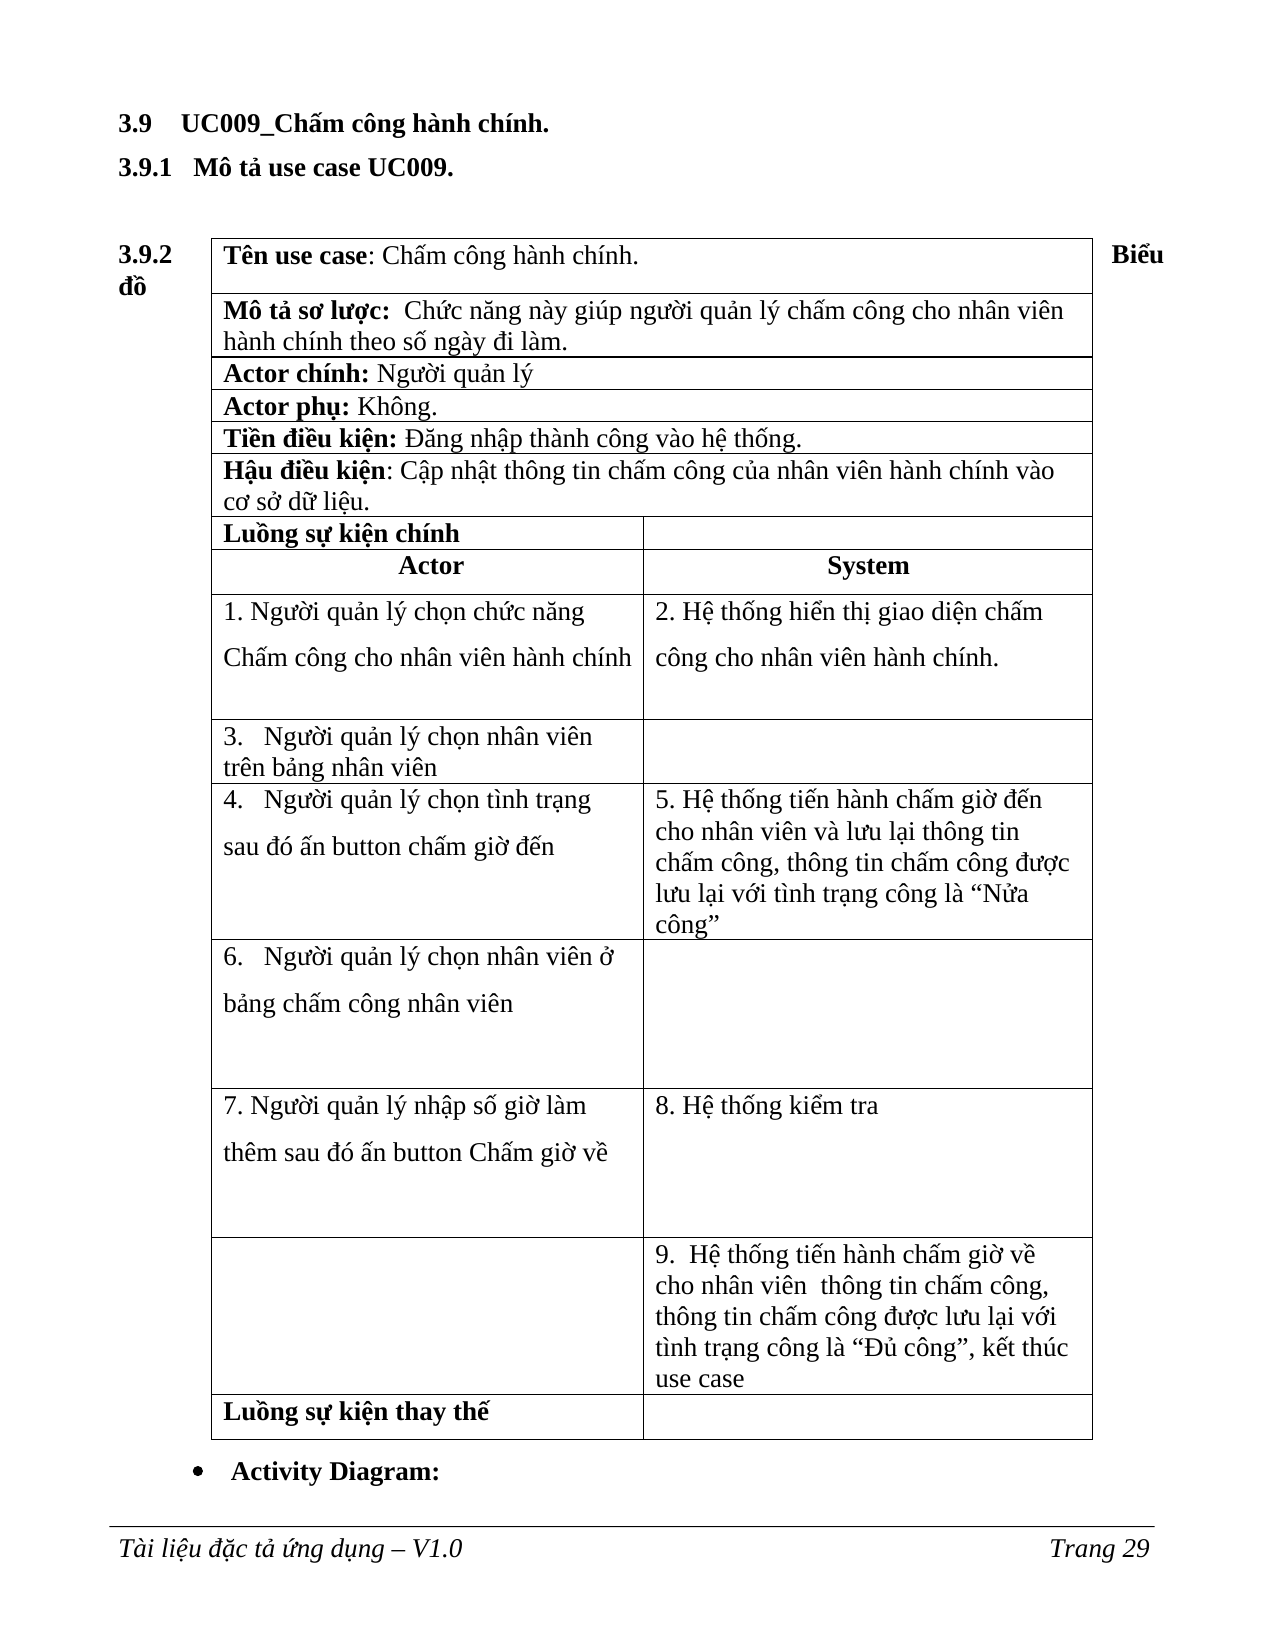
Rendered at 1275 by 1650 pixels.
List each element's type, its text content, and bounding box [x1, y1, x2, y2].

table_cell Actor chính: Người quản lý [212, 358, 1092, 388]
table_cell 9. Hệ thống tiến hành chấm giờ về cho nhân viên thông tin chấm công, thông tin chấm công được lưu lại với tình trạng công là “Đủ công”, kết thúc use case [644, 1238, 1092, 1394]
table_cell [212, 1238, 643, 1394]
table_cell 6. Người quản lý chọn nhân viên ở bảng chấm công nhân viên [212, 940, 643, 1088]
table_cell 7. Người quản lý nhập số giờ làm thêm sau đó ấn button Chấm giờ về [212, 1089, 643, 1237]
table_cell 4. Người quản lý chọn tình trạng sau đó ấn button chấm giờ đến [212, 784, 643, 939]
table_cell [644, 720, 1092, 783]
table_cell Actor [212, 550, 643, 594]
table_cell 3. Người quản lý chọn nhân viên trên bảng nhân viên [212, 720, 643, 783]
table_cell Hậu điều kiện: Cập nhật thông tin chấm công của nhân viên hành chính vào cơ sở dữ liệu. [212, 454, 1092, 516]
table_cell 1. Người quản lý chọn chức năng Chấm công cho nhân viên hành chính [212, 595, 643, 719]
table_cell 2. Hệ thống hiển thị giao diện chấm công cho nhân viên hành chính. [644, 595, 1092, 719]
table_cell Luồng sự kiện chính [212, 517, 643, 548]
subtitle Biểu đồ [1093, 238, 1186, 301]
table_cell Actor phụ: Không. [212, 390, 1092, 421]
table_header Tên use case: Chấm công hành chính. [212, 239, 1092, 293]
list Activity Diagram: [193, 313, 1186, 1486]
subtitle Biểu đồ [118, 238, 211, 301]
table_cell 8. Hệ thống kiểm tra [644, 1089, 1092, 1237]
table_cell [644, 940, 1092, 1088]
table_cell Mô tả sơ lược: Chức năng này giúp người quản lý chấm công cho nhân viên hành chính theo số ngày đi làm. [212, 294, 1092, 356]
table_cell System [644, 550, 1092, 594]
subtitle UC009_Chấm công hành chính. [118, 108, 1186, 139]
table_cell [644, 1395, 1092, 1439]
table_cell Luồng sự kiện thay thế [212, 1395, 643, 1439]
subtitle Mô tả use case UC009. [118, 151, 1186, 182]
table_cell [644, 517, 1092, 548]
table_cell 5. Hệ thống tiến hành chấm giờ đến cho nhân viên và lưu lại thông tin chấm công, thông tin chấm công được lưu lại với tình trạng công là “Nửa công” [644, 784, 1092, 939]
table_cell Tiền điều kiện: Đăng nhập thành công vào hệ thống. [212, 422, 1092, 453]
